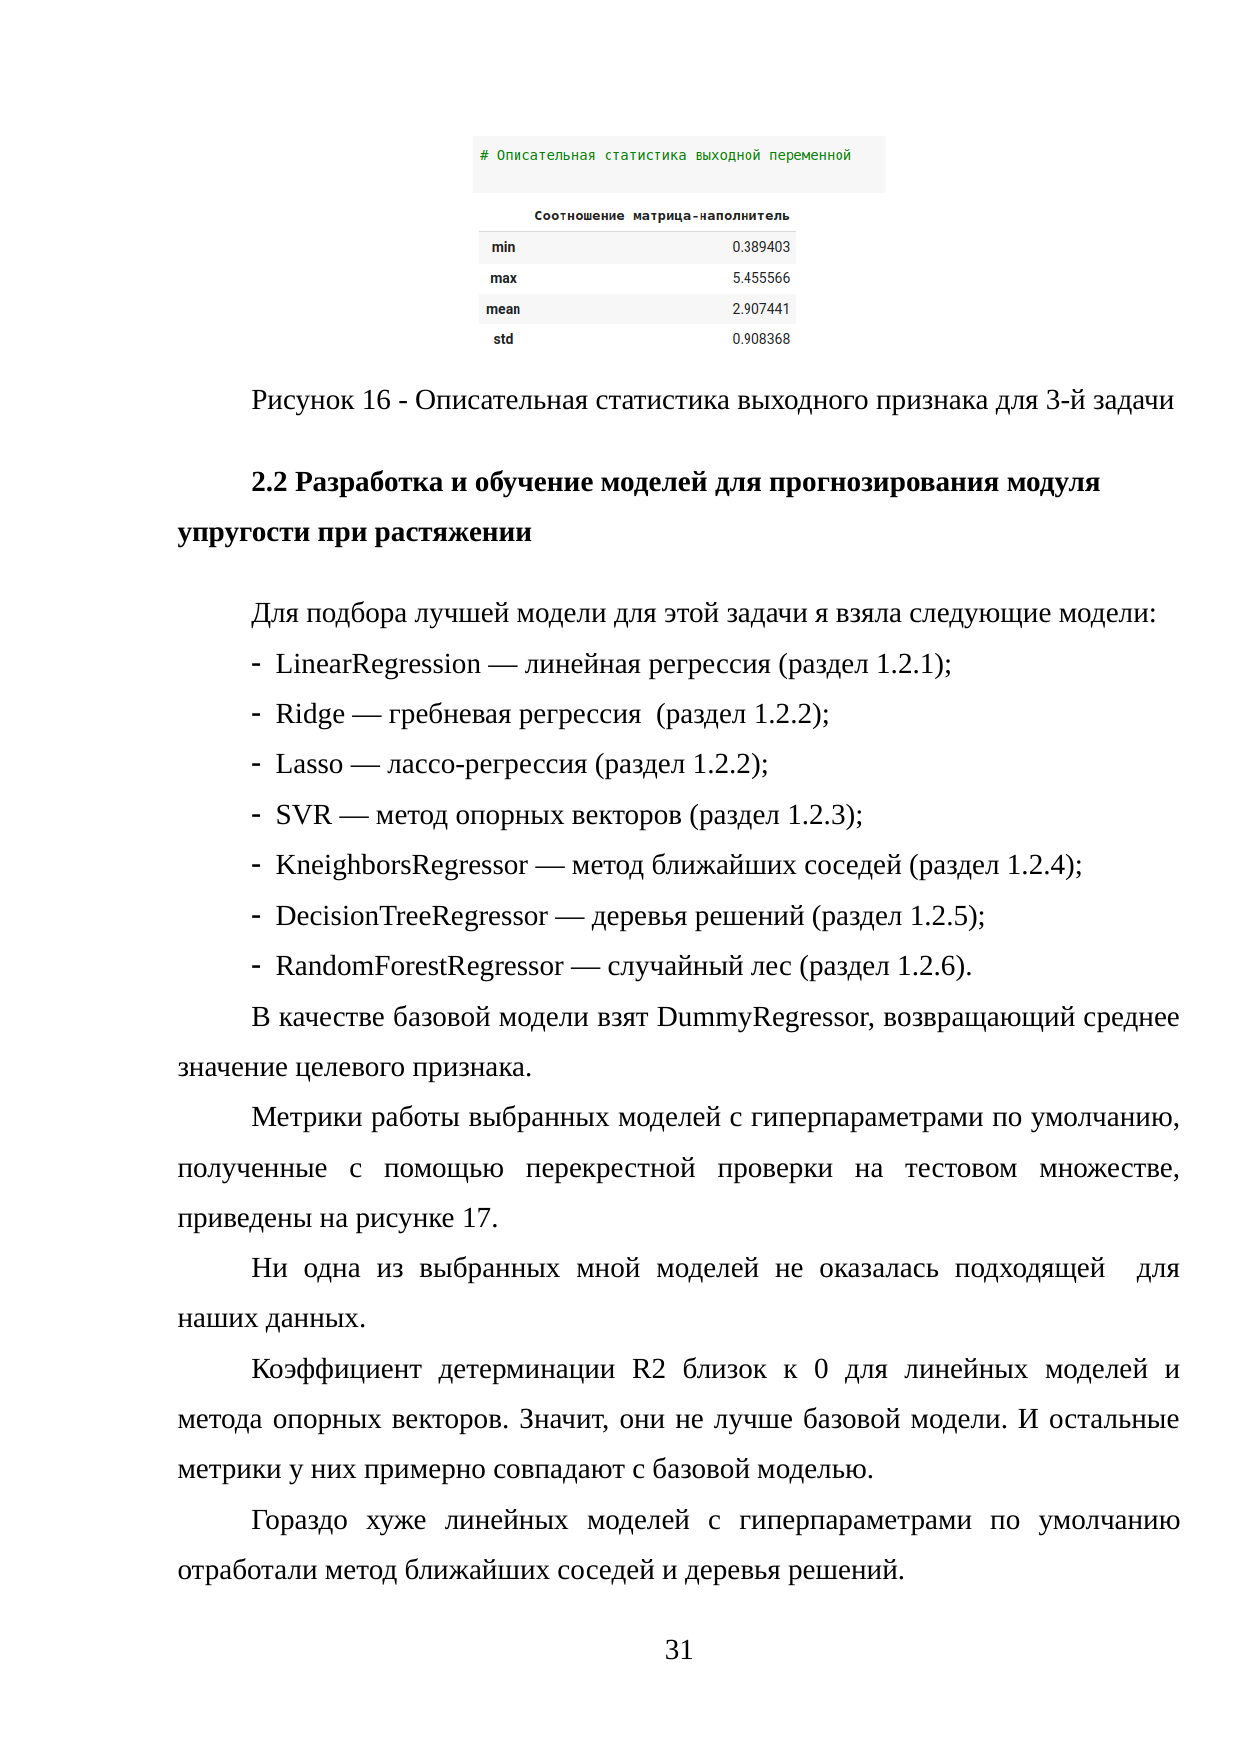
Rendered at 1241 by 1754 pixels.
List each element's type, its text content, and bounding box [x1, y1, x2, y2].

text В качестве базовой модели взят DummyRegressor, возвращающий среднее значение целевого признака. [177, 999, 1181, 1083]
list LinearRegression — линейная регрессия (раздел 1.2.1); [195, 646, 1181, 679]
text Ни одна из выбранных мной моделей не оказалась подходящей для наших данных. [177, 1250, 1181, 1334]
text Гораздо хуже линейных моделей с гиперпараметрами по умолчанию отработали метод ближайших соседей и деревья решений. [177, 1502, 1181, 1586]
text Для подбора лучшей модели для этой задачи я взяла следующие модели: [177, 596, 1181, 629]
list Ridge — гребневая регрессия (раздел 1.2.2); [195, 696, 1181, 730]
list Lasso — лассо-регрессия (раздел 1.2.2); [195, 747, 1181, 780]
list DecisionTreeRegressor — деревья решений (раздел 1.2.5); [195, 898, 1181, 932]
subtitle 2.2 Разработка и обучение моделей для прогнозирования модуля упругости при растяжении [177, 464, 1181, 547]
picture [472, 118, 886, 366]
list RandomForestRegressor — случайный лес (раздел 1.2.6). [195, 948, 1181, 982]
text Метрики работы выбранных моделей с гиперпараметрами по умолчанию, полученные с помощью перекрестной проверки на тестовом множестве, приведены на рисунке 17. [177, 1099, 1181, 1233]
list SVR — метод опорных векторов (раздел 1.2.3); [195, 797, 1181, 831]
list KneighborsRegressor — метод ближайших соседей (раздел 1.2.4); [195, 847, 1181, 881]
text Коэффициент детерминации R2 близок к 0 для линейных моделей и метода опорных векторов. Значит, они не лучше базовой модели. И остальные метрики у них примерно совпадают с базовой моделью. [177, 1351, 1181, 1485]
